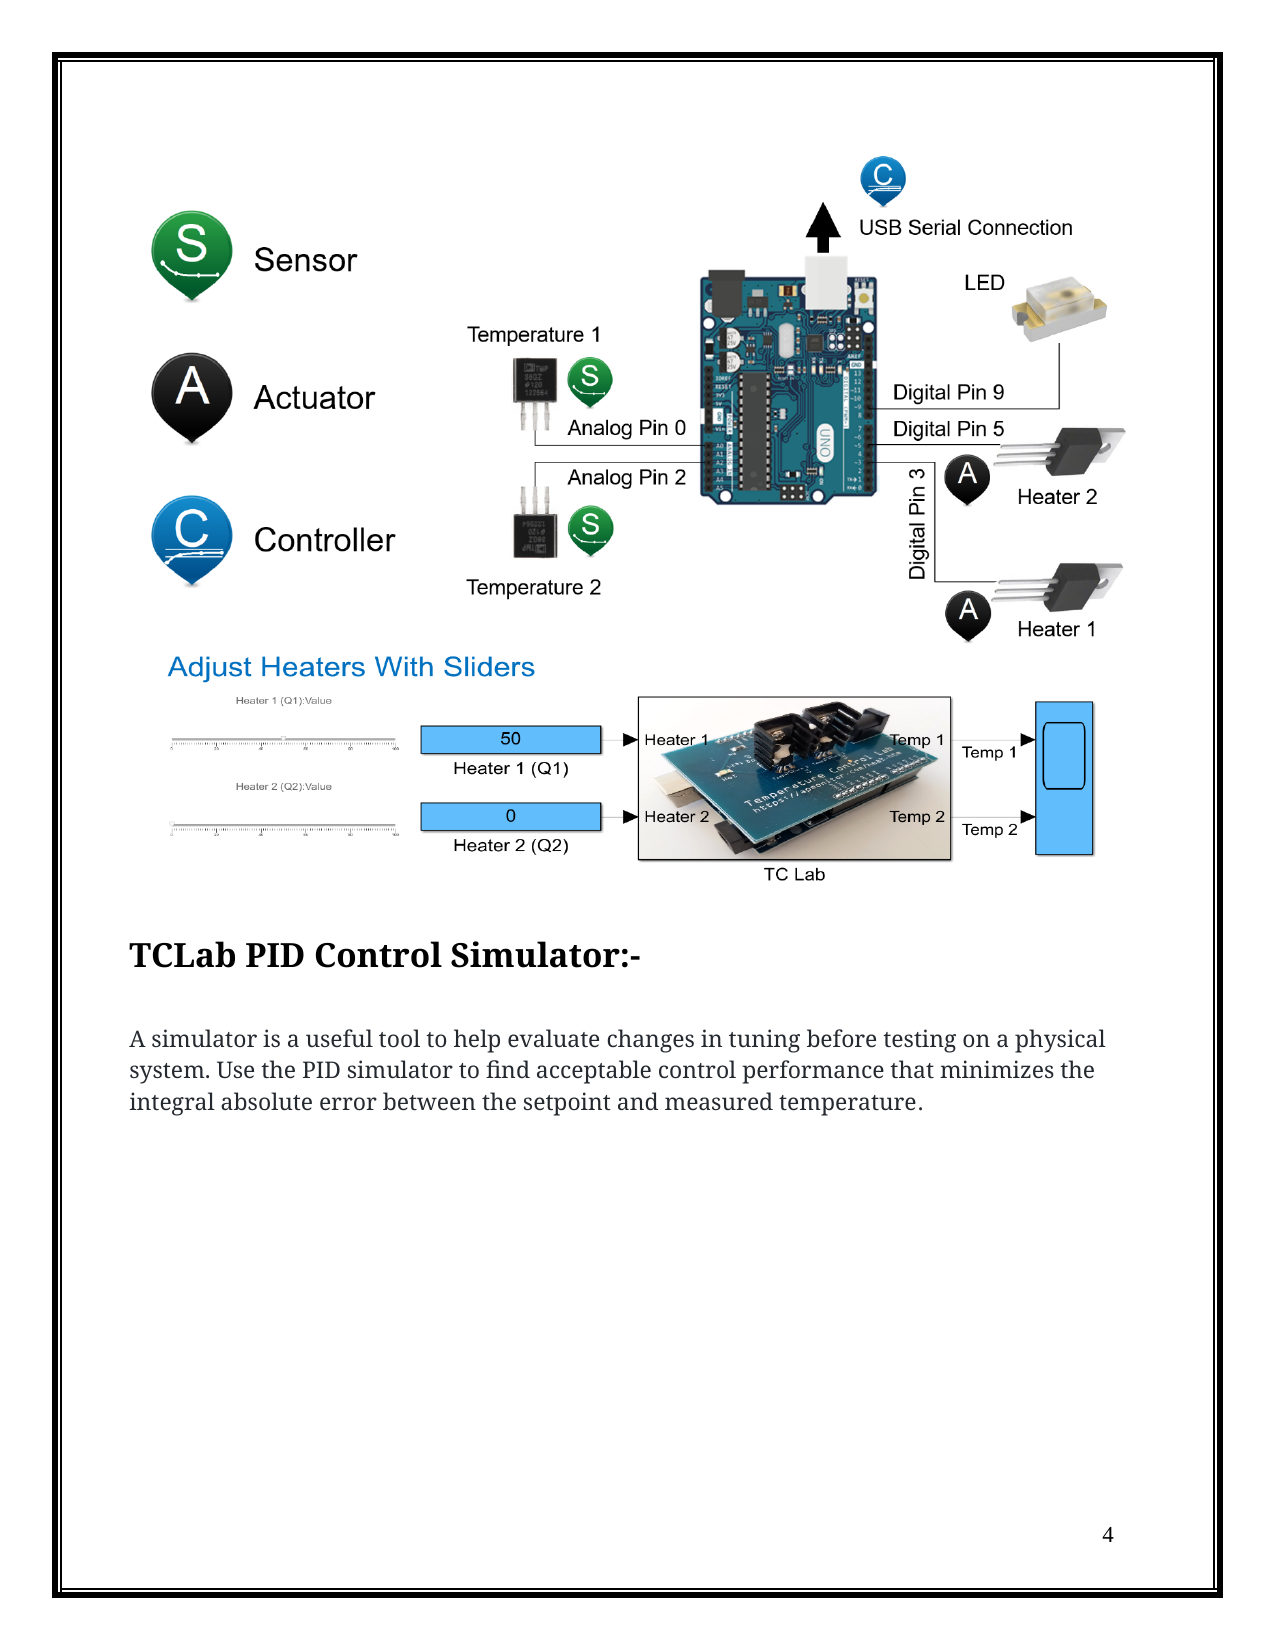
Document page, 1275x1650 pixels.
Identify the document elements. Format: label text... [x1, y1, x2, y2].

picture [129, 152, 1138, 887]
text TCLab PID Control Simulator:- [129, 932, 1137, 978]
text A simulator is a useful tool to help evaluate changes in tuning before testing on a physical system. Use the PID simulator to find acceptable control performance that minimizes the integral absolute error between the setpoint and measured temperature. [923, 1023, 1137, 1117]
